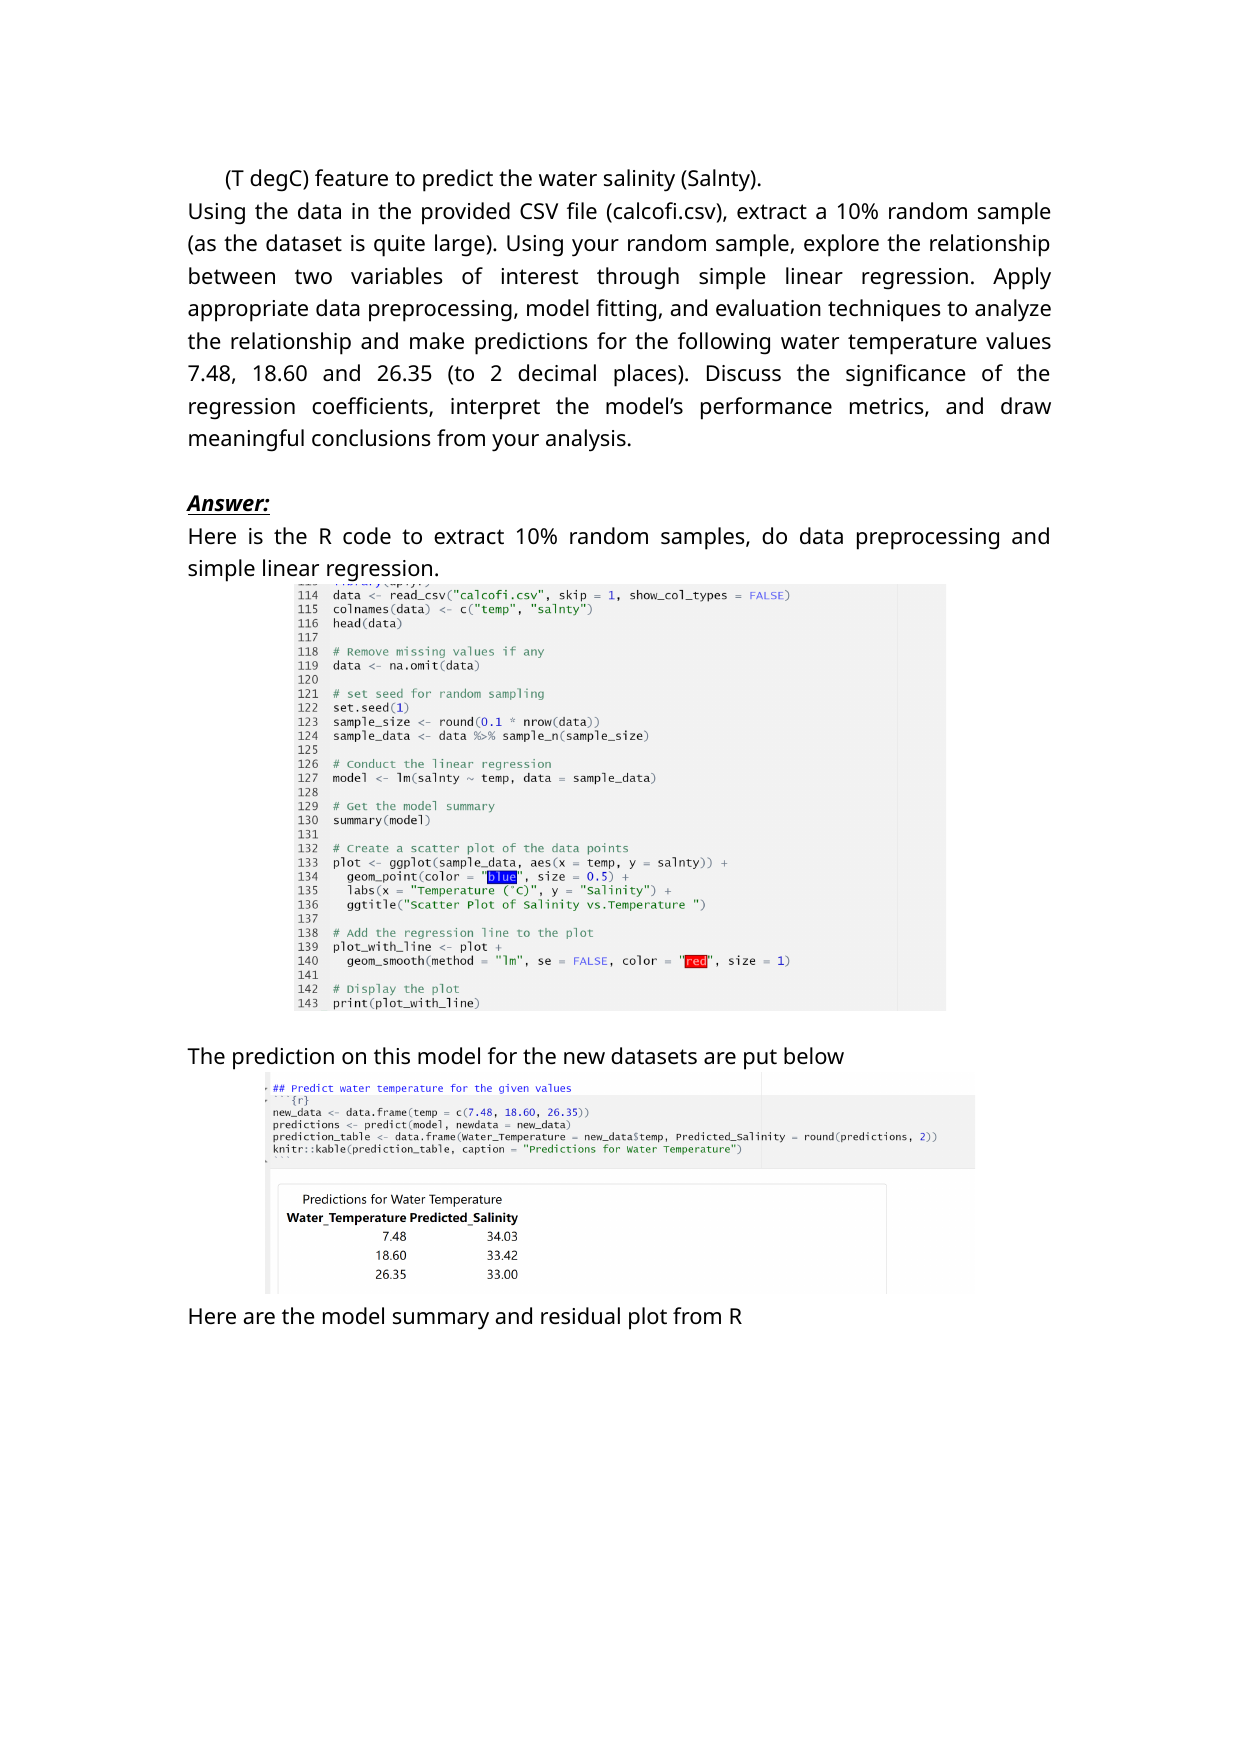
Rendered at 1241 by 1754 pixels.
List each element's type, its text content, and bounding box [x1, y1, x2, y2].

text Here are the model summary and residual plot from R [187, 1299, 1053, 1332]
text Using the data in the provided CSV file (calcofi.csv), extract a 10% random sample (as the dataset is quite large). Using your random sample, explore the relationship between two variables of interest through simple linear regression. Apply appropriate data preprocessing, model fitting, and evaluation techniques to analyze the relationship and make predictions for the following water temperature values 7.48, 18.60 and 26.35 (to 2 decimal places). Discuss the significance of the regression coefficients, interpret the model’s performance metrics, and draw meaningful conclusions from your analysis. [187, 194, 1053, 454]
text Here is the R code to extract 10% random samples, do data preprocessing and simple linear regression. [187, 519, 1053, 584]
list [187, 162, 1053, 194]
picture [294, 584, 947, 1011]
text Answer: [187, 487, 1053, 519]
picture [265, 1072, 976, 1294]
text The prediction on this model for the new datasets are put below [187, 1039, 1053, 1072]
